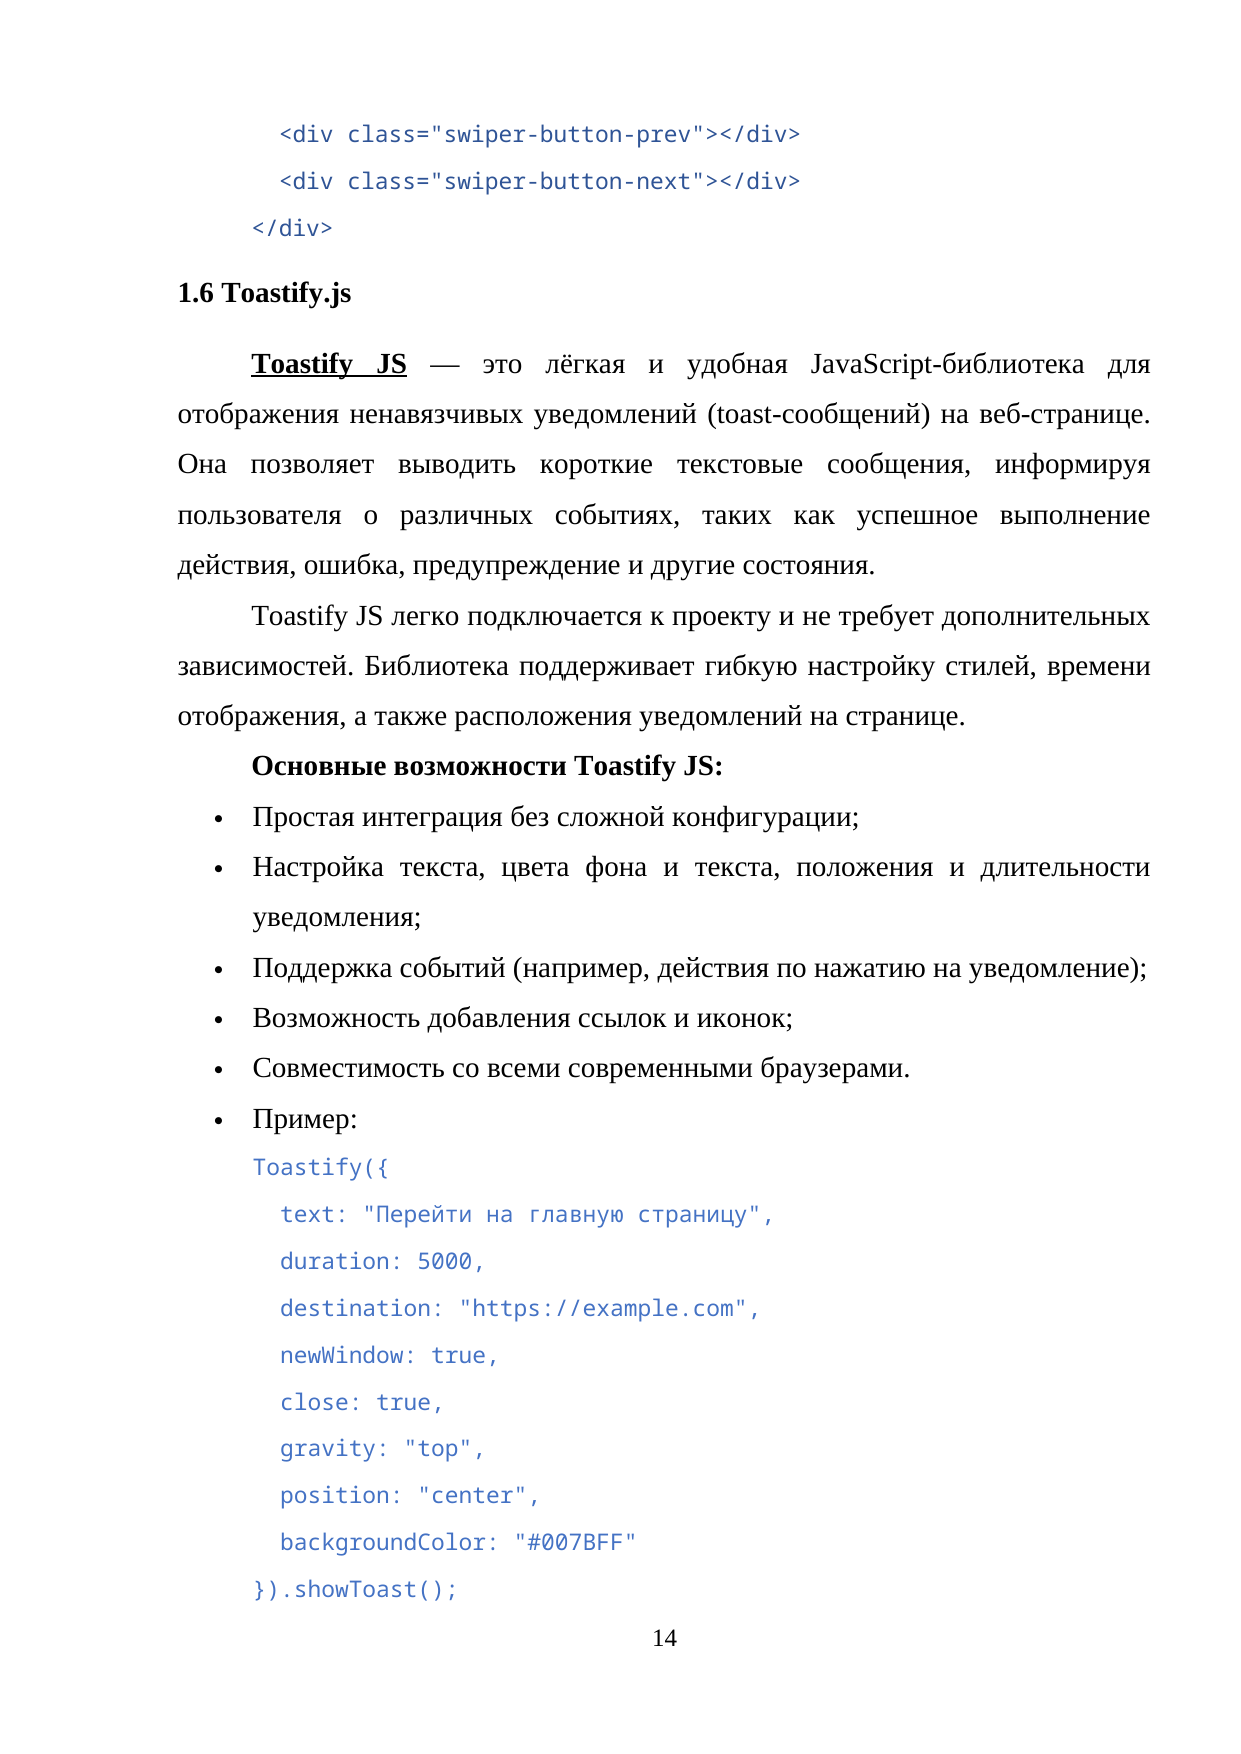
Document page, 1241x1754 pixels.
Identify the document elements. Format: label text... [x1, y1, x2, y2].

text Toastify JS — это лёгкая и удобная JavaScript-библиотека для отображения ненавязчивых уведомлений (toast-сообщений) на веб-странице. Она позволяет выводить короткие текстовые сообщения, информируя пользователя о различных событиях, таких как успешное выполнение действия, ошибка, предупреждение и другие состояния. [177, 346, 1152, 581]
text destination: "https://example.com", [252, 1292, 1152, 1323]
text close: true, [252, 1385, 1152, 1417]
text Toastify JS легко подключается к проекту и не требует дополнительных зависимостей. Библиотека поддерживает гибкую настройку стилей, времени отображения, а также расположения уведомлений на странице. [177, 598, 1152, 732]
text Основные возможности Toastify JS: [177, 748, 1152, 782]
text position: "center", [252, 1479, 1152, 1510]
text Toastify({ [252, 1151, 1152, 1182]
text duration: 5000, [252, 1245, 1152, 1276]
subtitle 1.6 Toastify.js [177, 275, 1152, 309]
list Поддержка событий (например, действия по нажатию на уведомление); [215, 950, 1152, 983]
text <div class="swiper-button-prev"></div> [177, 118, 1152, 149]
list Пример: [215, 1101, 1152, 1134]
text }).showToast(); [252, 1573, 1152, 1604]
text gravity: "top", [252, 1432, 1152, 1463]
text text: "Перейти на главную страницу", [252, 1198, 1152, 1229]
text backgroundColor: "#007BFF" [252, 1526, 1152, 1557]
text </div> [177, 212, 1152, 243]
list Простая интеграция без сложной конфигурации; [215, 799, 1152, 832]
list Совместимость со всеми современными браузерами. [215, 1050, 1152, 1084]
list Настройка текста, цвета фона и текста, положения и длительности уведомления; [215, 849, 1152, 933]
text <div class="swiper-button-next"></div> [177, 165, 1152, 196]
list Возможность добавления ссылок и иконок; [215, 1000, 1152, 1034]
text newWindow: true, [252, 1338, 1152, 1370]
